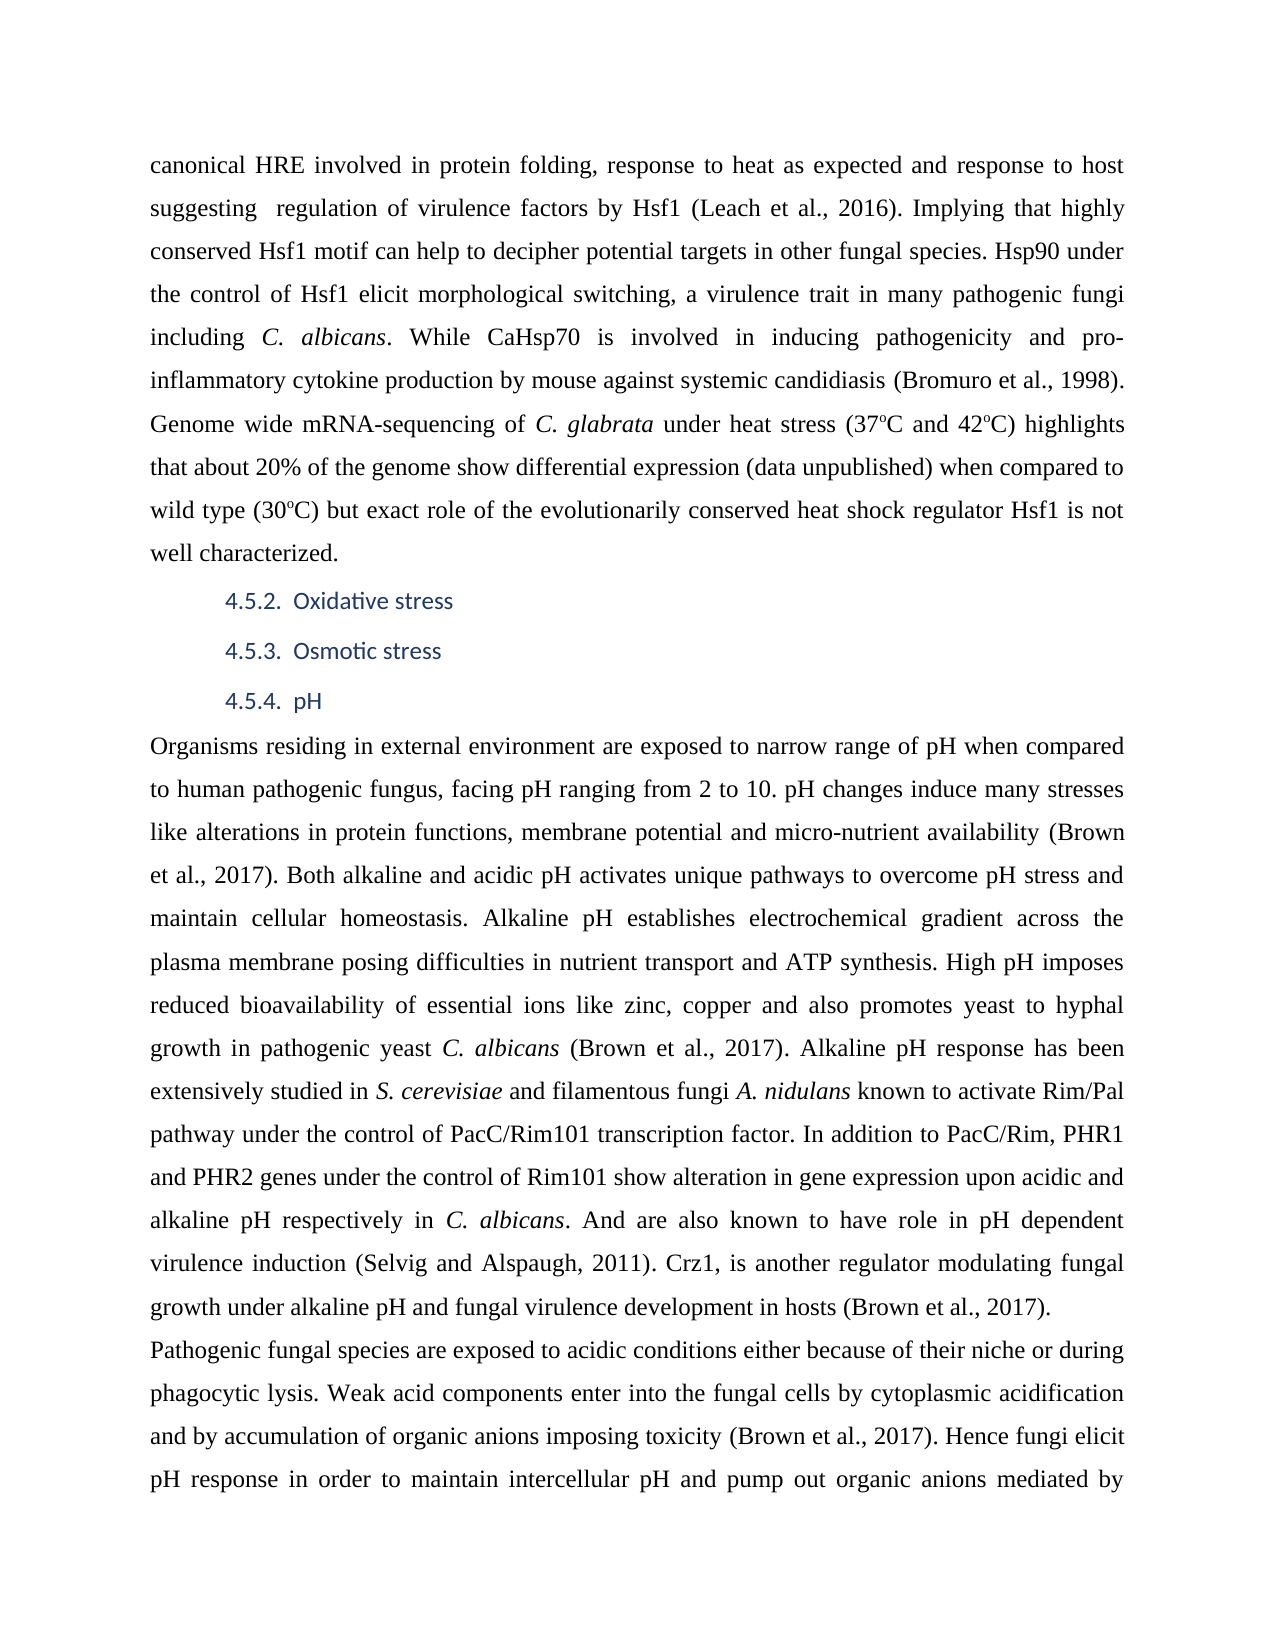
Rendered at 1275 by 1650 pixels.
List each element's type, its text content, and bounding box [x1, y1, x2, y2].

subtitle 4.5.2. Oxidative stress [150, 585, 1125, 616]
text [150, 150, 1125, 567]
text Organisms residing in external environment are exposed to narrow range of pH when compared to human pathogenic fungus, facing pH ranging from 2 to 10. pH changes induce many stresses like alterations in protein functions, membrane potential and micro-nutrient availability (Brown et al., 2017). Both alkaline and acidic pH activates unique pathways to overcome pH stress and maintain cellular homeostasis. Alkaline pH establishes electrochemical gradient across the plasma membrane posing difficulties in nutrient transport and ATP synthesis. High pH imposes reduced bioavailability of essential ions like zinc, copper and also promotes yeast to hyphal growth in pathogenic yeast C. albicans (Brown et al., 2017). Alkaline pH response has been extensively studied in S. cerevisiae and filamentous fungi A. nidulans known to activate Rim/Pal pathway under the control of PacC/Rim101 transcription factor. In addition to PacC/Rim, PHR1 and PHR2 genes under the control of Rim101 show alteration in gene expression upon acidic and alkaline pH respectively in C. albicans. And are also known to have role in pH dependent virulence induction (Selvig and Alspaugh, 2011). Crz1, is another regulator modulating fungal growth under alkaline pH and fungal virulence development in hosts (Brown et al., 2017). [150, 731, 1125, 1320]
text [150, 1335, 1125, 1493]
subtitle 4.5.4. pH [150, 685, 1125, 716]
subtitle 4.5.3. Osmotic stress [150, 635, 1125, 666]
